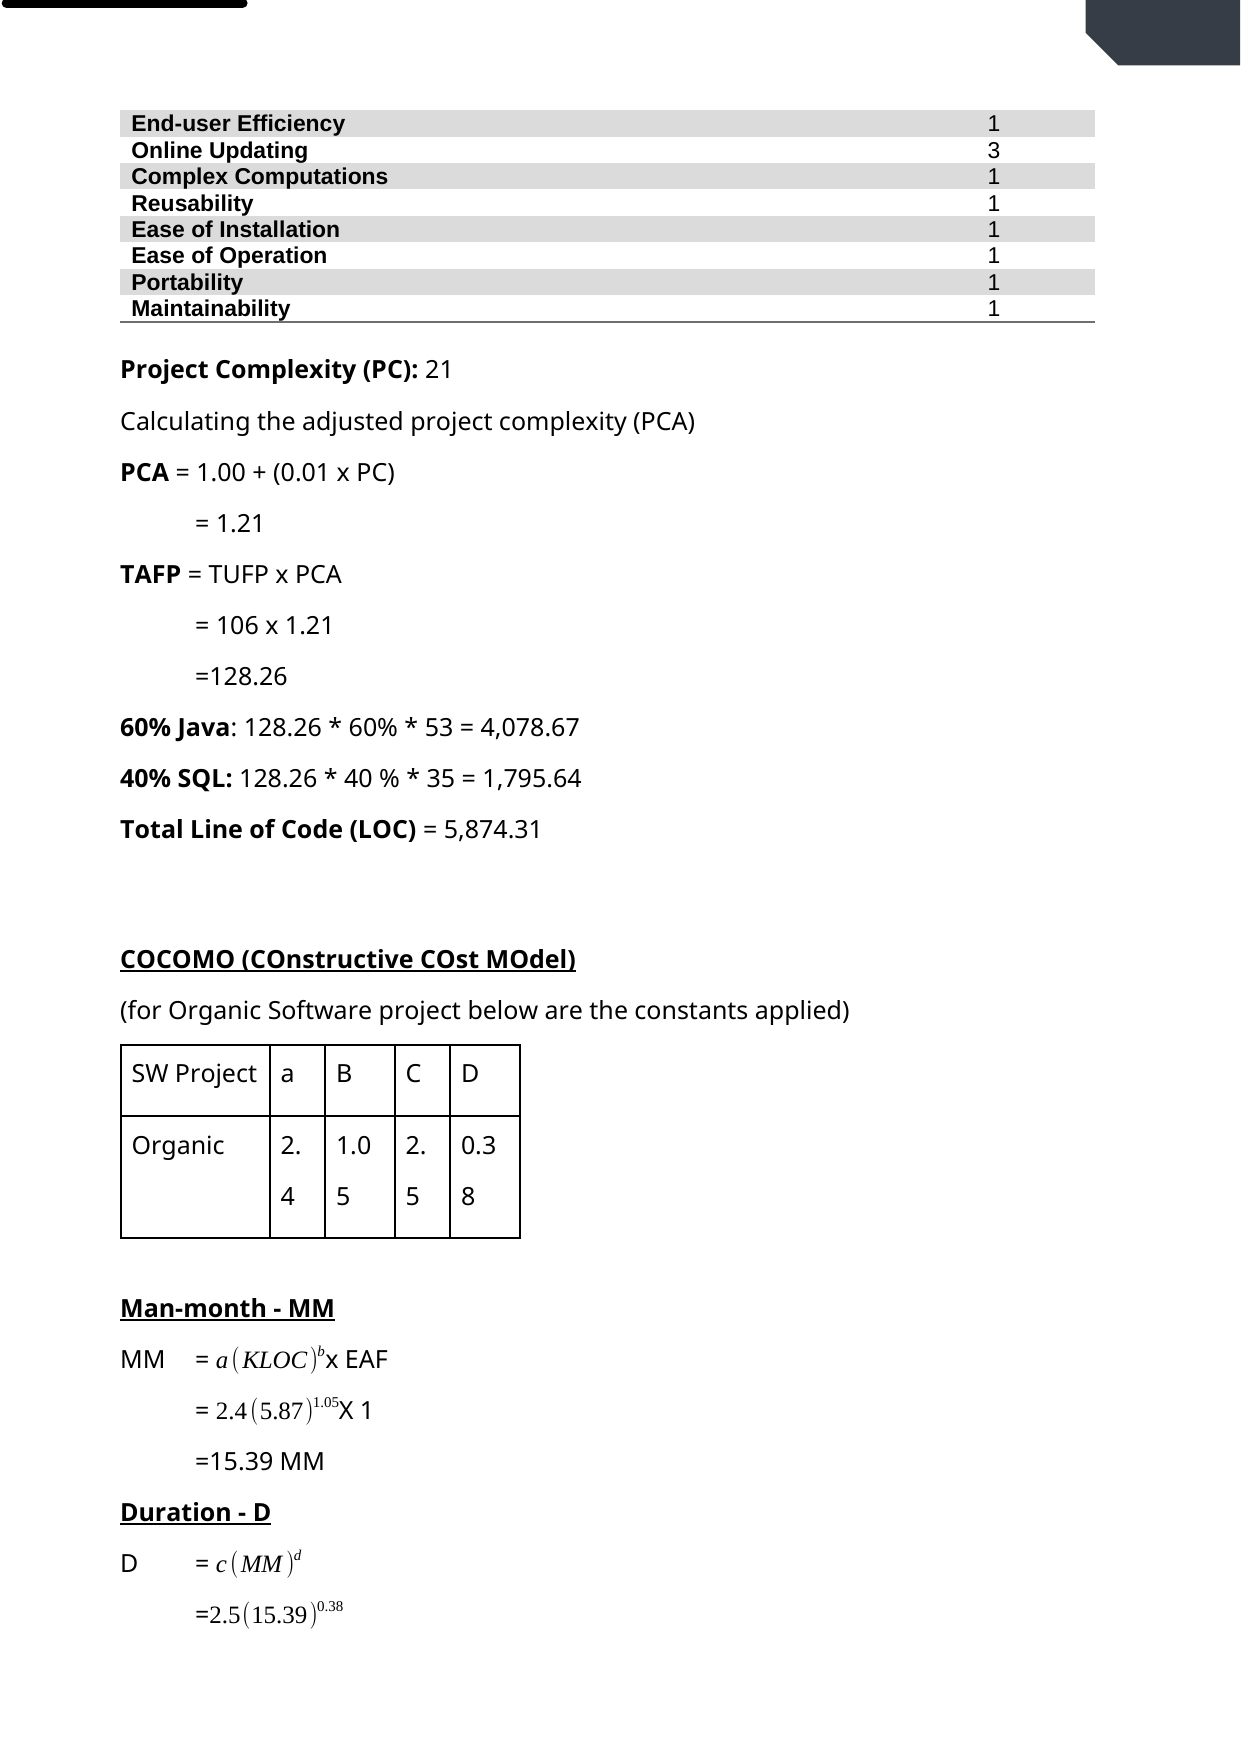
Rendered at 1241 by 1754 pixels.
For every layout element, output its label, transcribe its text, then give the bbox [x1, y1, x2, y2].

table_cell 0.38 [451, 1117, 519, 1237]
table_cell 1 [893, 110, 1095, 137]
table_cell Ease of Installation [120, 216, 893, 242]
text = X 1 [120, 1392, 1120, 1426]
text Project Complexity (PC): 21 [120, 352, 1120, 386]
text 40% SQL: 128.26 * 40 % * 35 = 1,795.64 [120, 760, 1120, 794]
text Total Line of Code (LOC) = 5,874.31 [120, 811, 1120, 846]
table_cell Organic [122, 1117, 269, 1237]
table_cell 1 [893, 163, 1095, 189]
table_cell 3 [893, 137, 1095, 163]
table_cell Ease of Operation [120, 242, 893, 268]
text =128.26 [120, 658, 1120, 692]
text = 1.21 [120, 505, 1120, 539]
text PCA = 1.00 + (0.01 x PC) [120, 454, 1120, 488]
text = 106 x 1.21 [120, 607, 1120, 641]
table_cell 1 [893, 216, 1095, 242]
table_cell 2.4 [271, 1117, 324, 1237]
table_header C [396, 1046, 449, 1115]
table_cell 2.5 [396, 1117, 449, 1237]
table_cell Complex Computations [120, 163, 893, 189]
table_header a [271, 1046, 324, 1115]
table_header B [326, 1046, 394, 1115]
table_cell 1.05 [326, 1117, 394, 1237]
table_cell 1 [893, 269, 1095, 295]
table_cell Maintainability [120, 295, 893, 321]
table_header SW Project [122, 1046, 269, 1115]
text 60% Java: 128.26 * 60% * 53 = 4,078.67 [120, 709, 1120, 743]
table_cell 1 [893, 295, 1095, 321]
table_cell End-user Efficiency [120, 110, 893, 137]
table_cell Reusability [120, 190, 893, 216]
text COCOMO (COnstructive COst MOdel) [120, 942, 1120, 976]
text TAFP = TUFP x PCA [120, 556, 1120, 590]
table_cell 1 [893, 190, 1095, 216]
text (for Organic Software project below are the constants applied) [120, 993, 1120, 1027]
text Calculating the adjusted project complexity (PCA) [120, 403, 1120, 437]
text MM = x EAF [120, 1341, 1120, 1375]
text D = [120, 1546, 1120, 1579]
table_header D [451, 1046, 519, 1115]
text Man-month - MM [120, 1290, 1120, 1324]
table_cell Portability [120, 269, 893, 295]
table_cell Online Updating [120, 137, 893, 163]
text = [120, 1597, 1120, 1631]
table_cell 1 [893, 242, 1095, 268]
text Duration - D [120, 1494, 1120, 1528]
text =15.39 MM [120, 1443, 1120, 1477]
